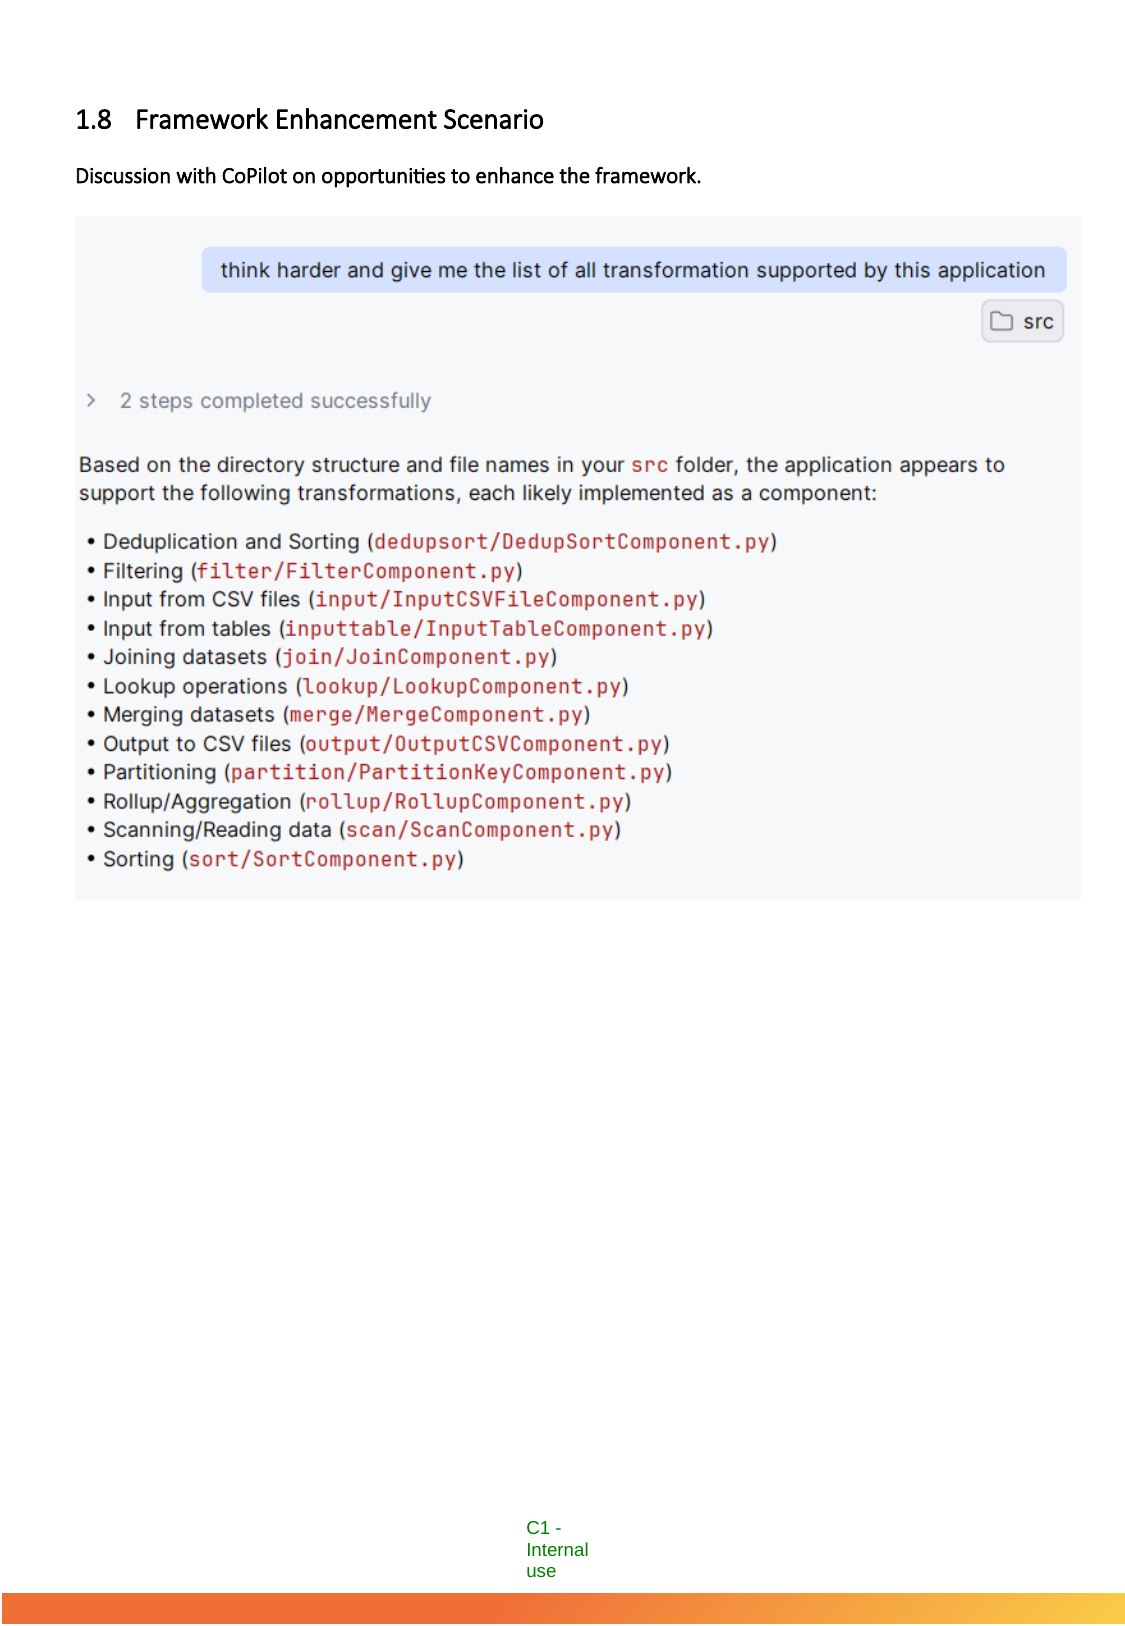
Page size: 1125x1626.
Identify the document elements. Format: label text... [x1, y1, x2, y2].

picture [75, 216, 1081, 901]
text Discussion with CoPilot on opportunities to enhance the framework. [75, 161, 1050, 189]
subtitle Framework Enhancement Scenario [75, 100, 1050, 136]
picture [2, 1593, 1125, 1624]
